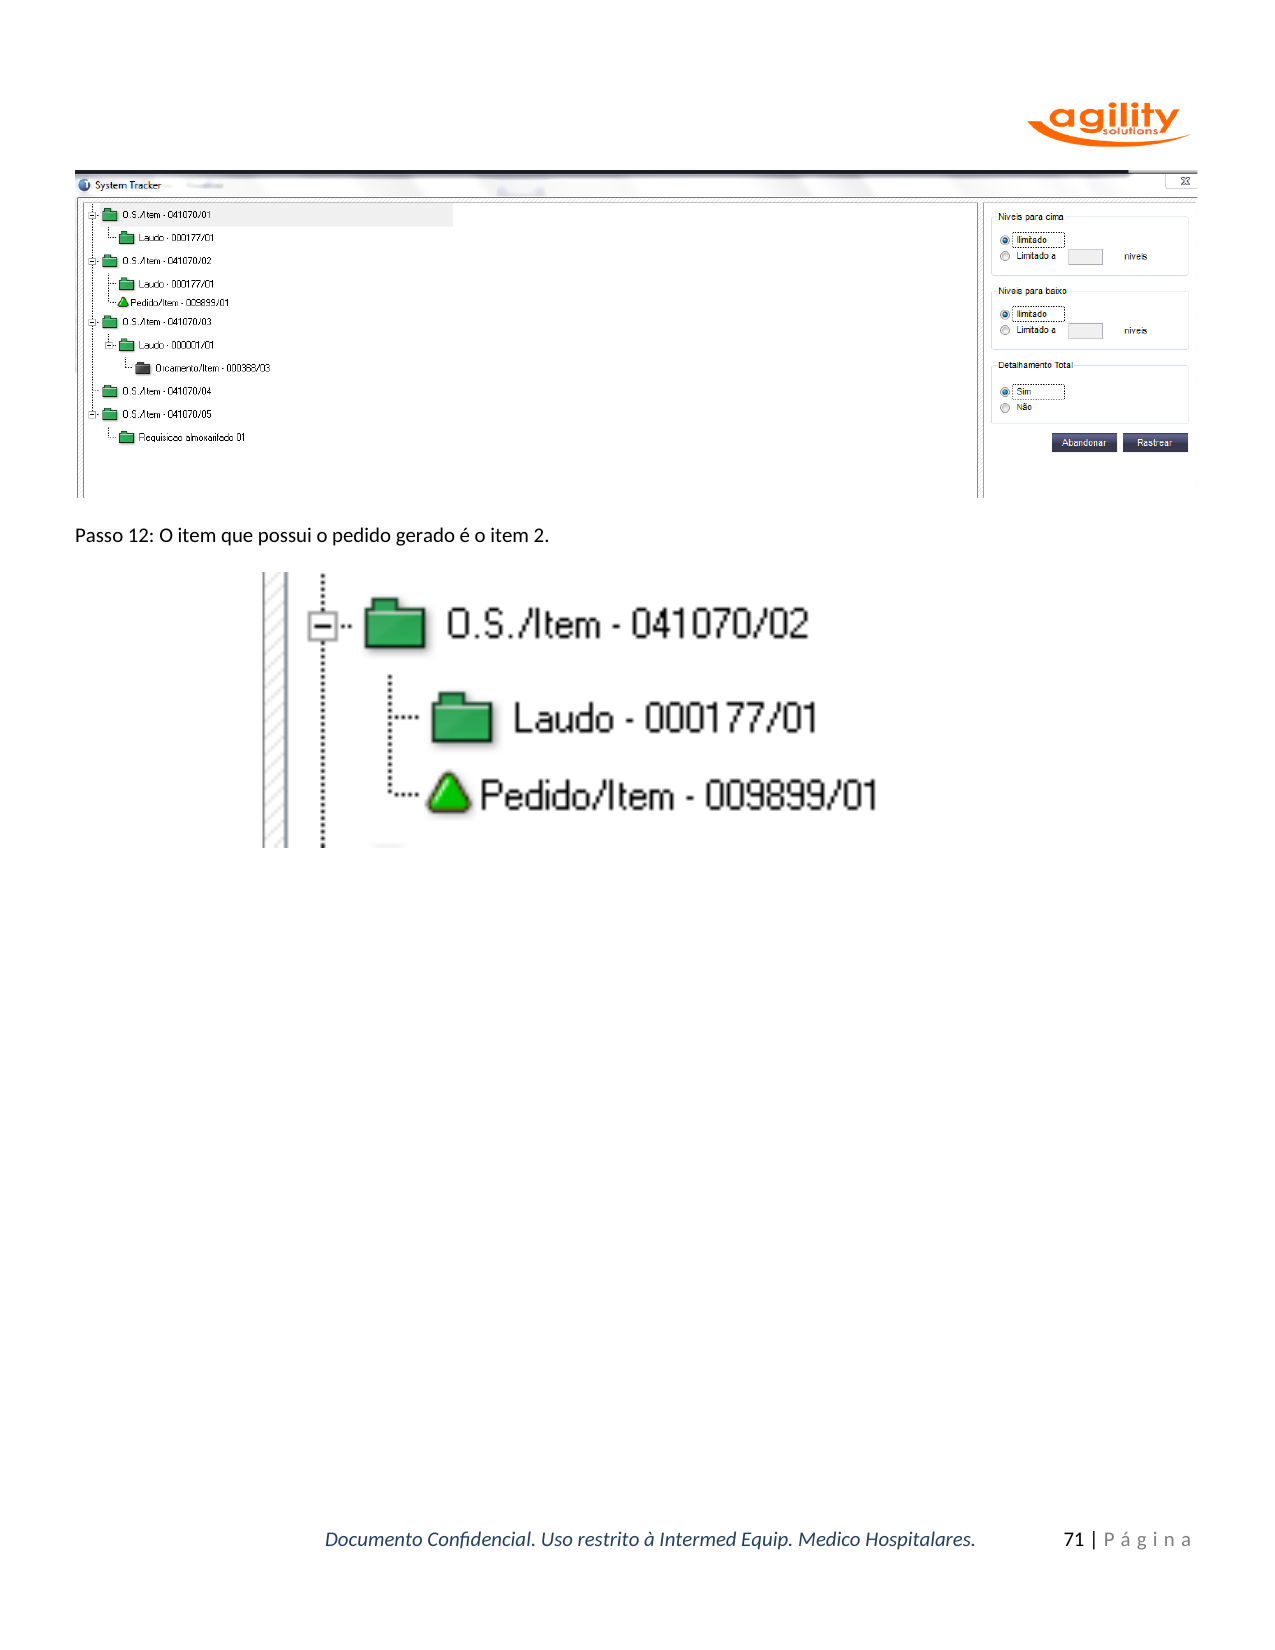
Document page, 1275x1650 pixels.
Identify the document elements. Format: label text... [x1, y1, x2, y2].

picture [75, 170, 1198, 498]
picture [262, 572, 1013, 848]
text Passo 12: O item que possui o pedido gerado é o item 2. [75, 522, 1200, 548]
picture [1027, 94, 1192, 147]
